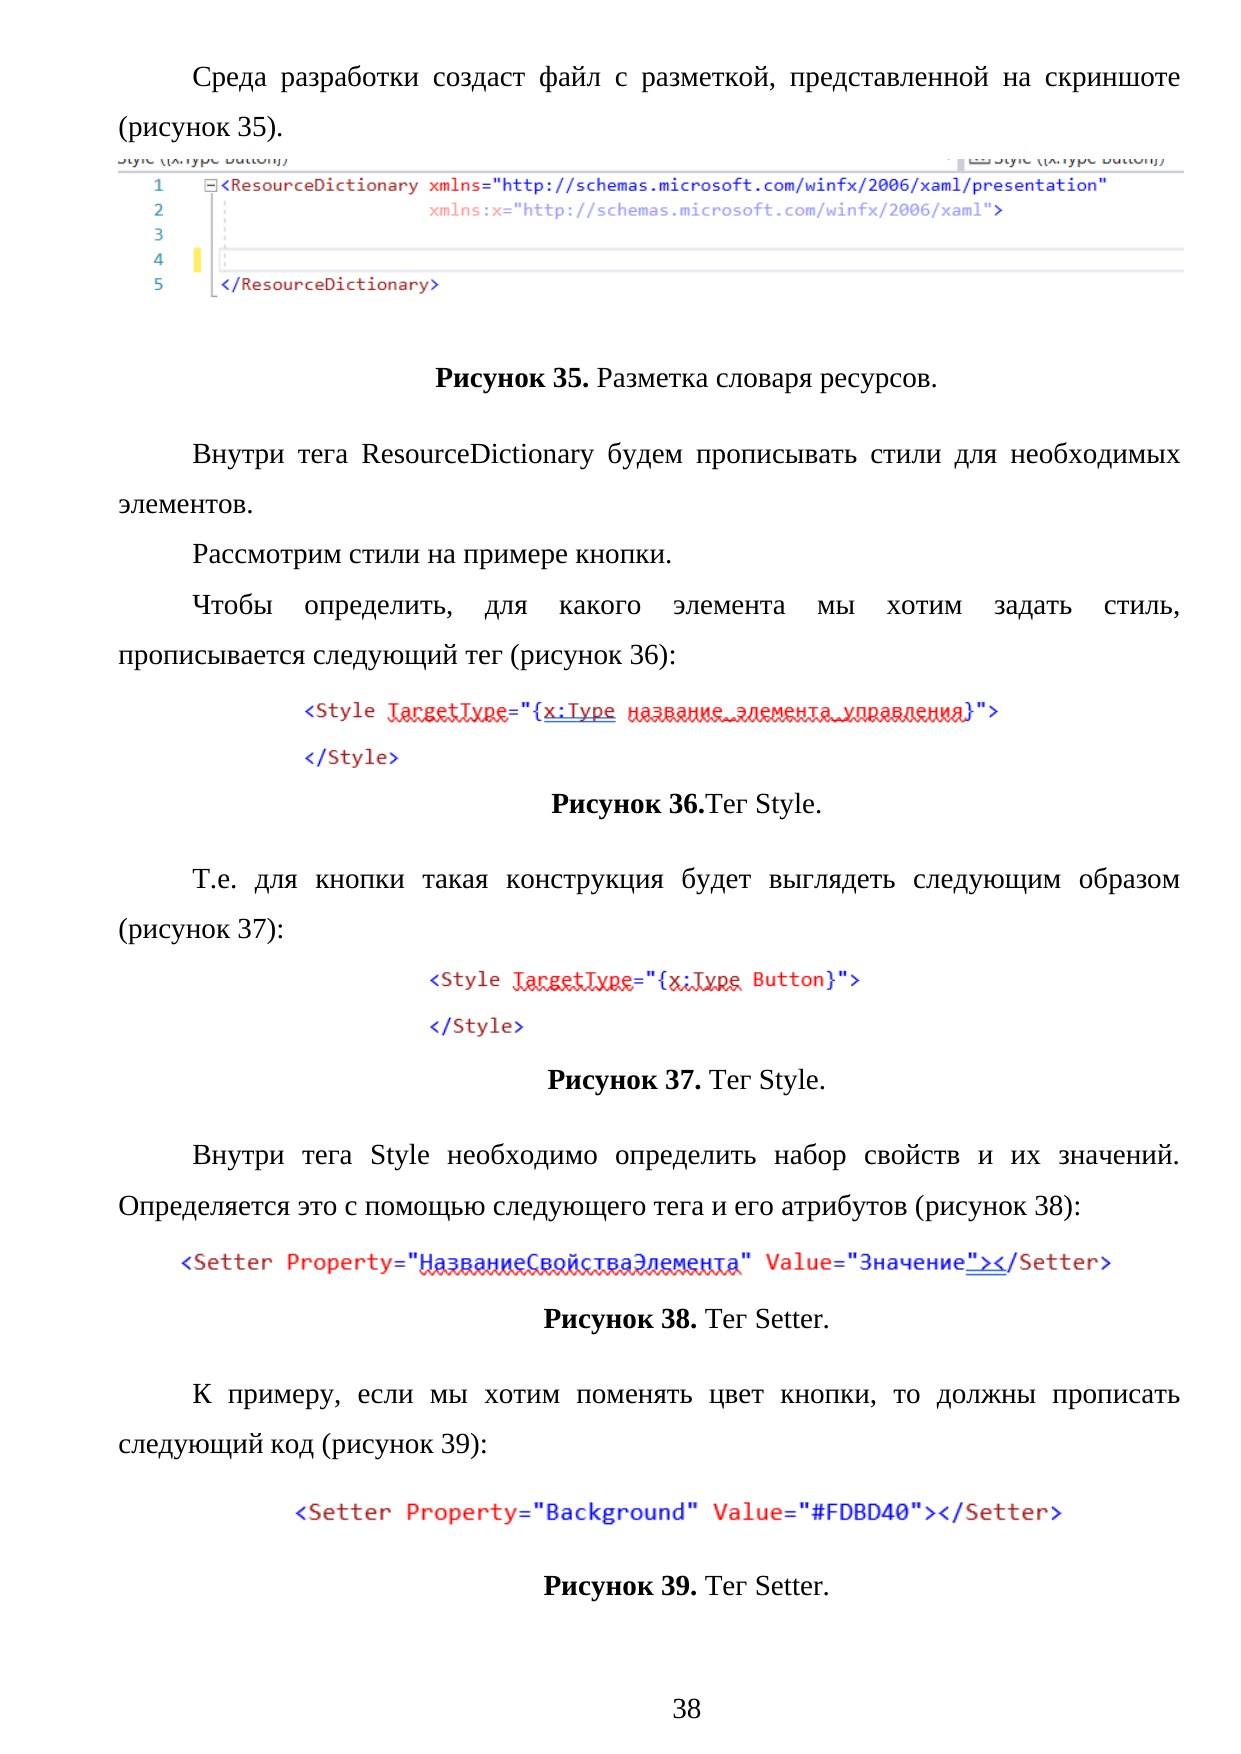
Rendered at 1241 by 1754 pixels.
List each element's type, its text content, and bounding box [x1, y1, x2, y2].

text Рассмотрим стили на примере кнопки. [118, 536, 1181, 570]
text Рисунок 39. Тег Setter. [118, 1568, 1181, 1601]
text К примеру, если мы хотим поменять цвет кнопки, то должны прописать следующий код (рисунок 39): [118, 1376, 1181, 1460]
picture [172, 1237, 1128, 1287]
text Т.е. для кнопки такая конструкция будет выглядеть следующим образом (рисунок 37): [118, 861, 1181, 945]
picture [299, 687, 1074, 772]
text Среда разработки создаст файл с разметкой, представленной на скриншоте (рисунок 35). [118, 59, 1181, 143]
text Рисунок 36.Тег Style. [118, 786, 1181, 819]
text Рисунок 35. Разметка словаря ресурсов. [118, 361, 1181, 394]
text Рисунок 37. Тег Style. [118, 1062, 1181, 1096]
text Рисунок 38. Тег Setter. [118, 1301, 1181, 1334]
picture [281, 1477, 1093, 1554]
text Внутри тега Style необходимо определить набор свойств и их значений. Определяется это с помощью следующего тега и его атрибутов (рисунок 38): [118, 1137, 1181, 1221]
picture [118, 159, 1184, 342]
text Внутри тега ResourceDictionary будем прописывать стили для необходимых элементов. [118, 436, 1181, 520]
text Чтобы определить, для какого элемента мы хотим задать стиль, прописывается следующий тег (рисунок 36): [118, 587, 1181, 671]
picture [419, 961, 954, 1048]
